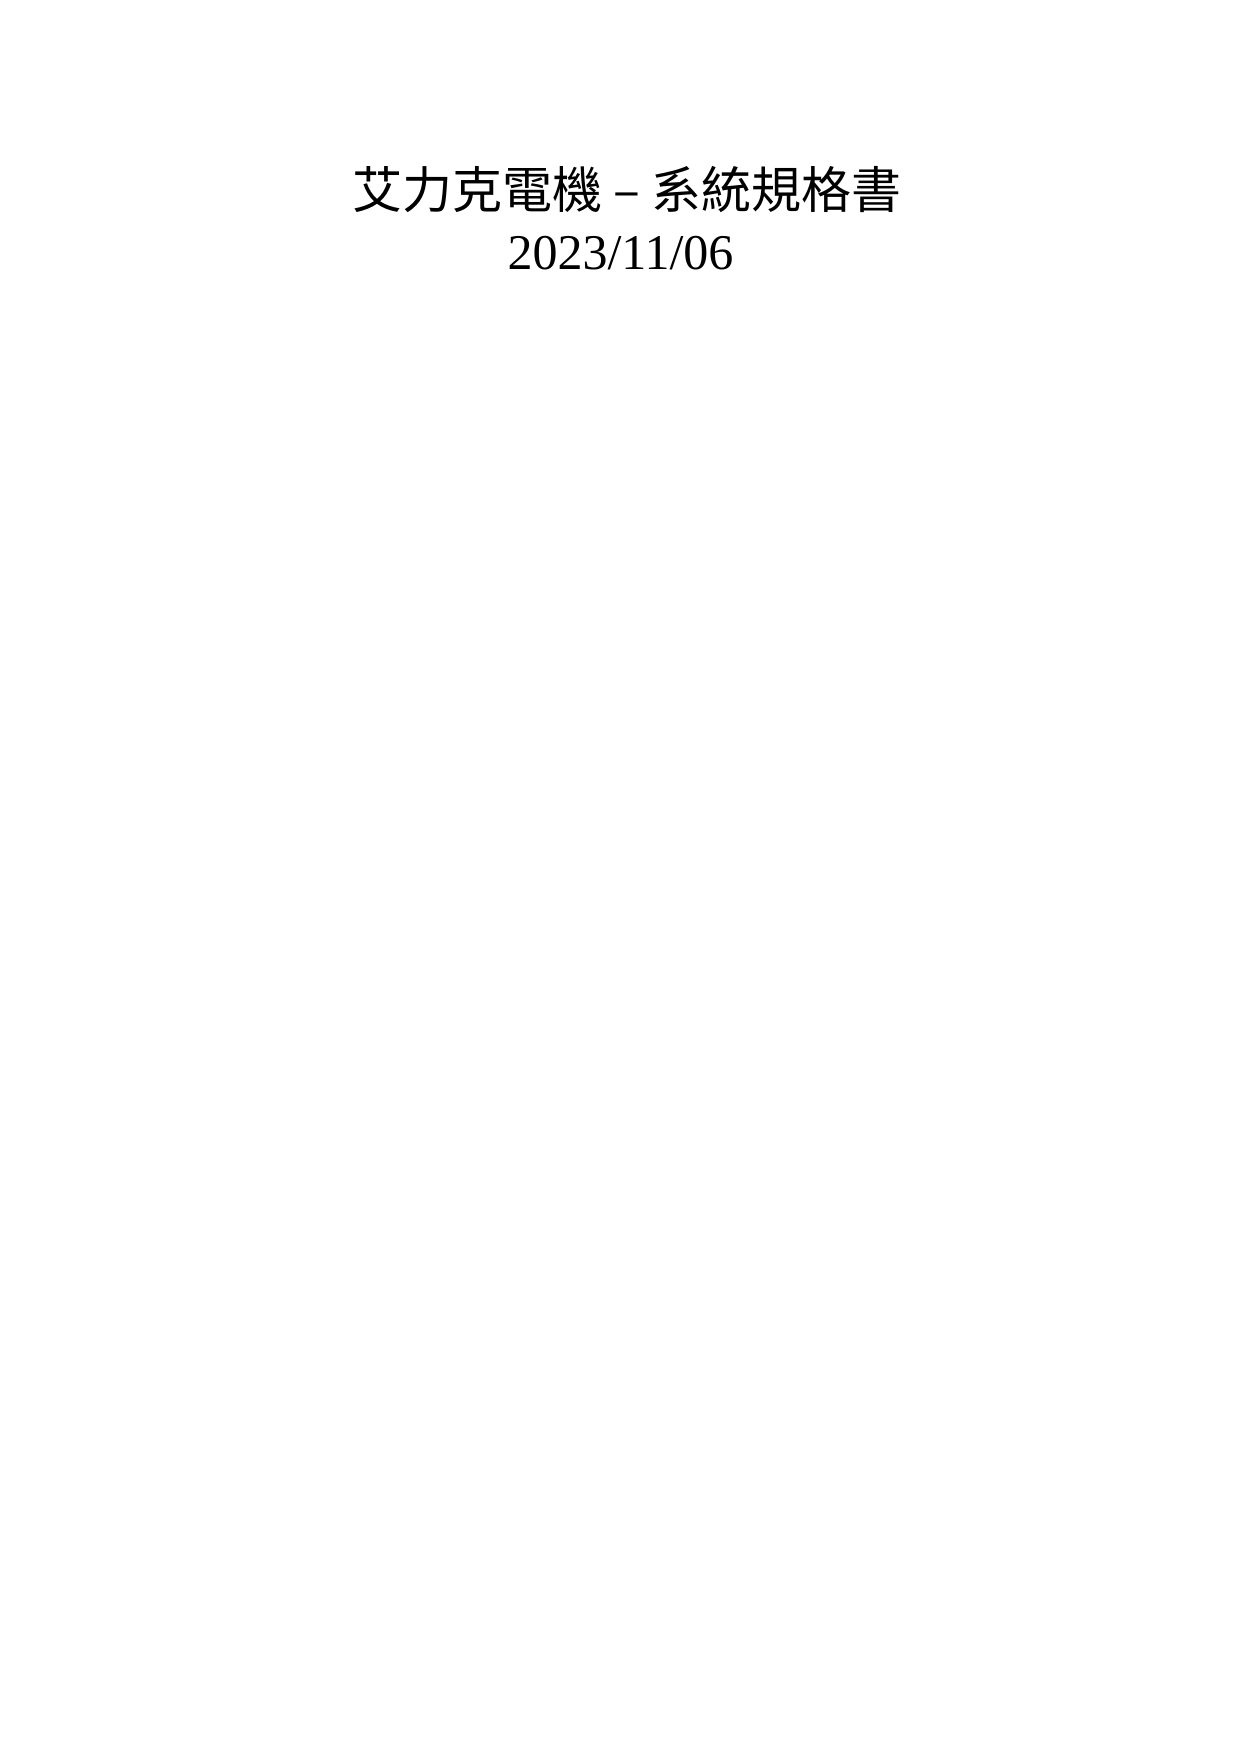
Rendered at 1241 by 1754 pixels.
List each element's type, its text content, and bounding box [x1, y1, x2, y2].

text 艾力克電機 – 系統規格書 2023/11/06 [187, 150, 1053, 280]
